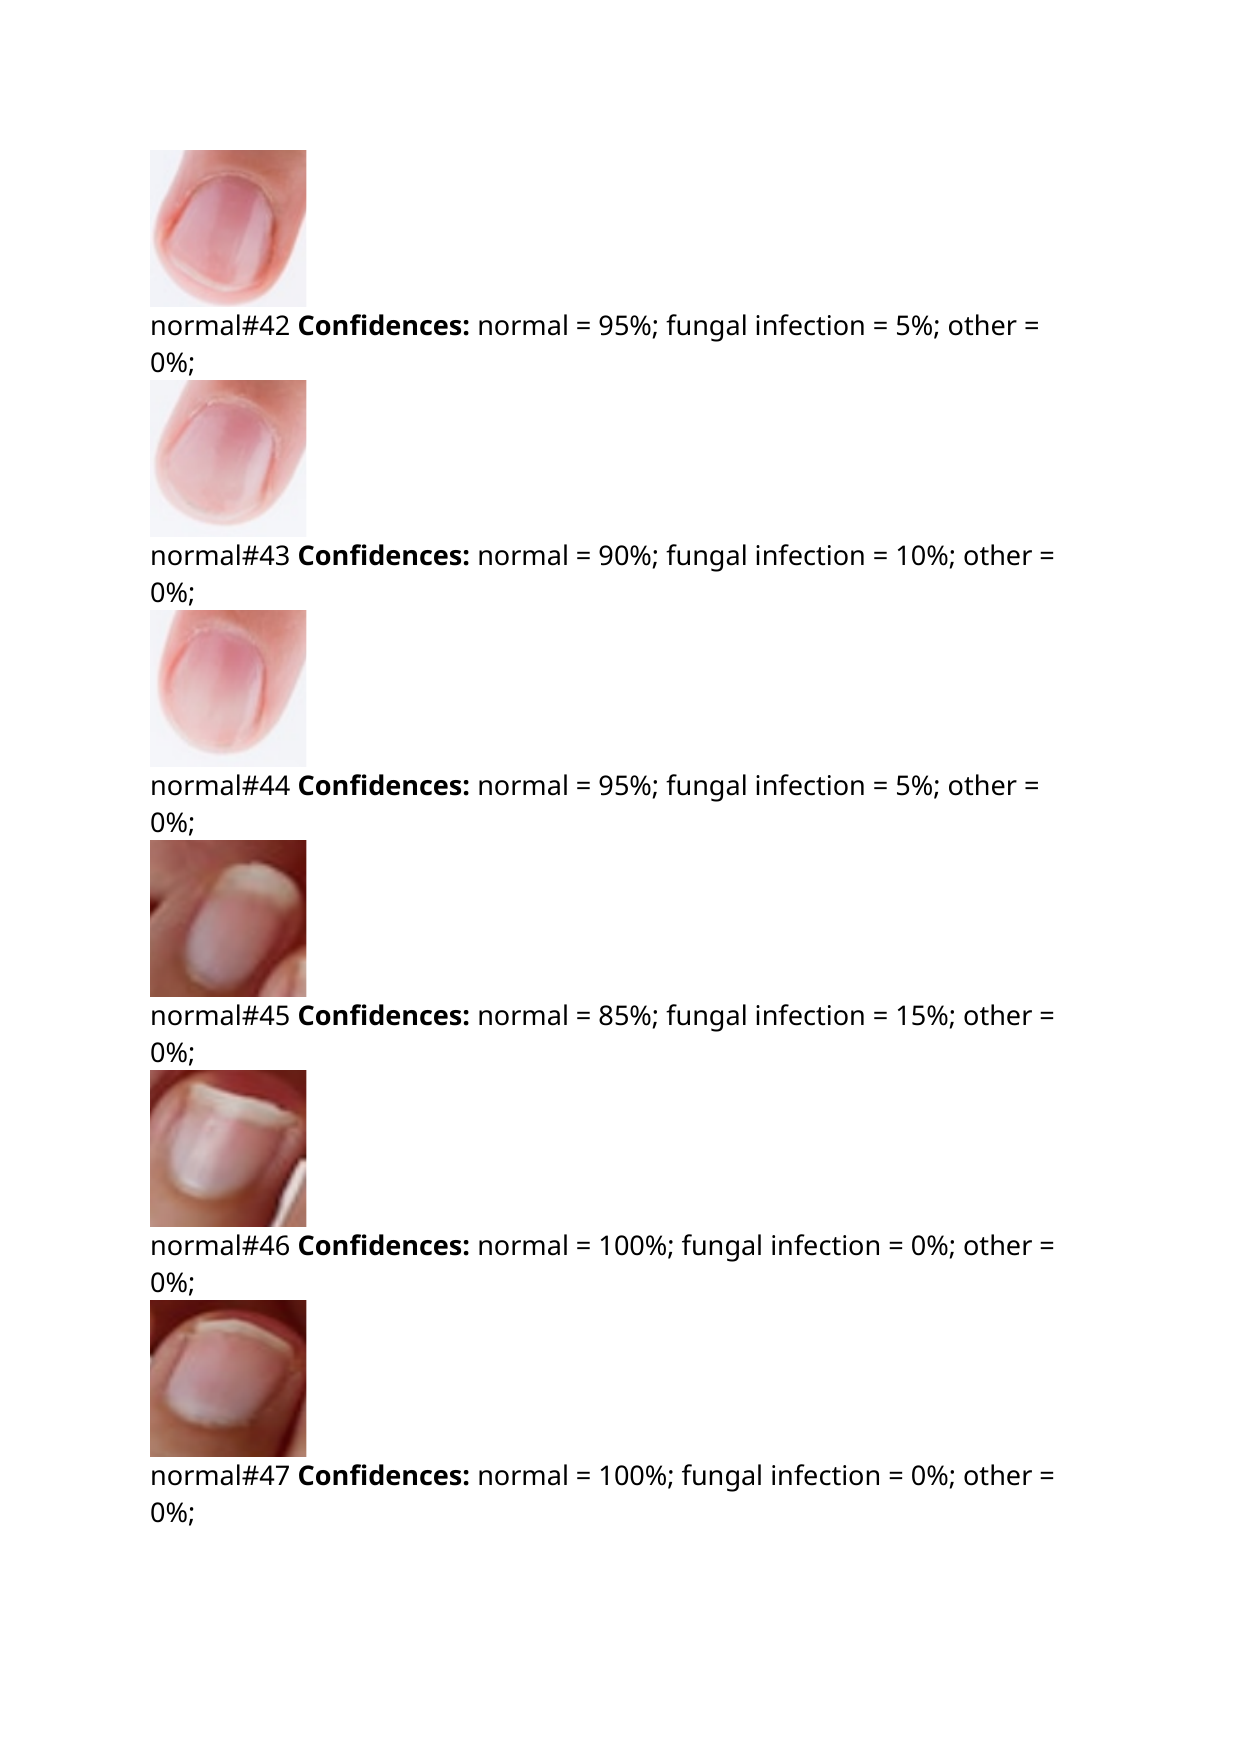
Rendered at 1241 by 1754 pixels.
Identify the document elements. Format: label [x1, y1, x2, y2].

picture [150, 150, 307, 307]
picture [150, 380, 307, 537]
picture [150, 1070, 307, 1227]
text [150, 150, 1090, 1530]
picture [150, 1300, 307, 1457]
picture [150, 840, 307, 997]
picture [150, 610, 307, 767]
